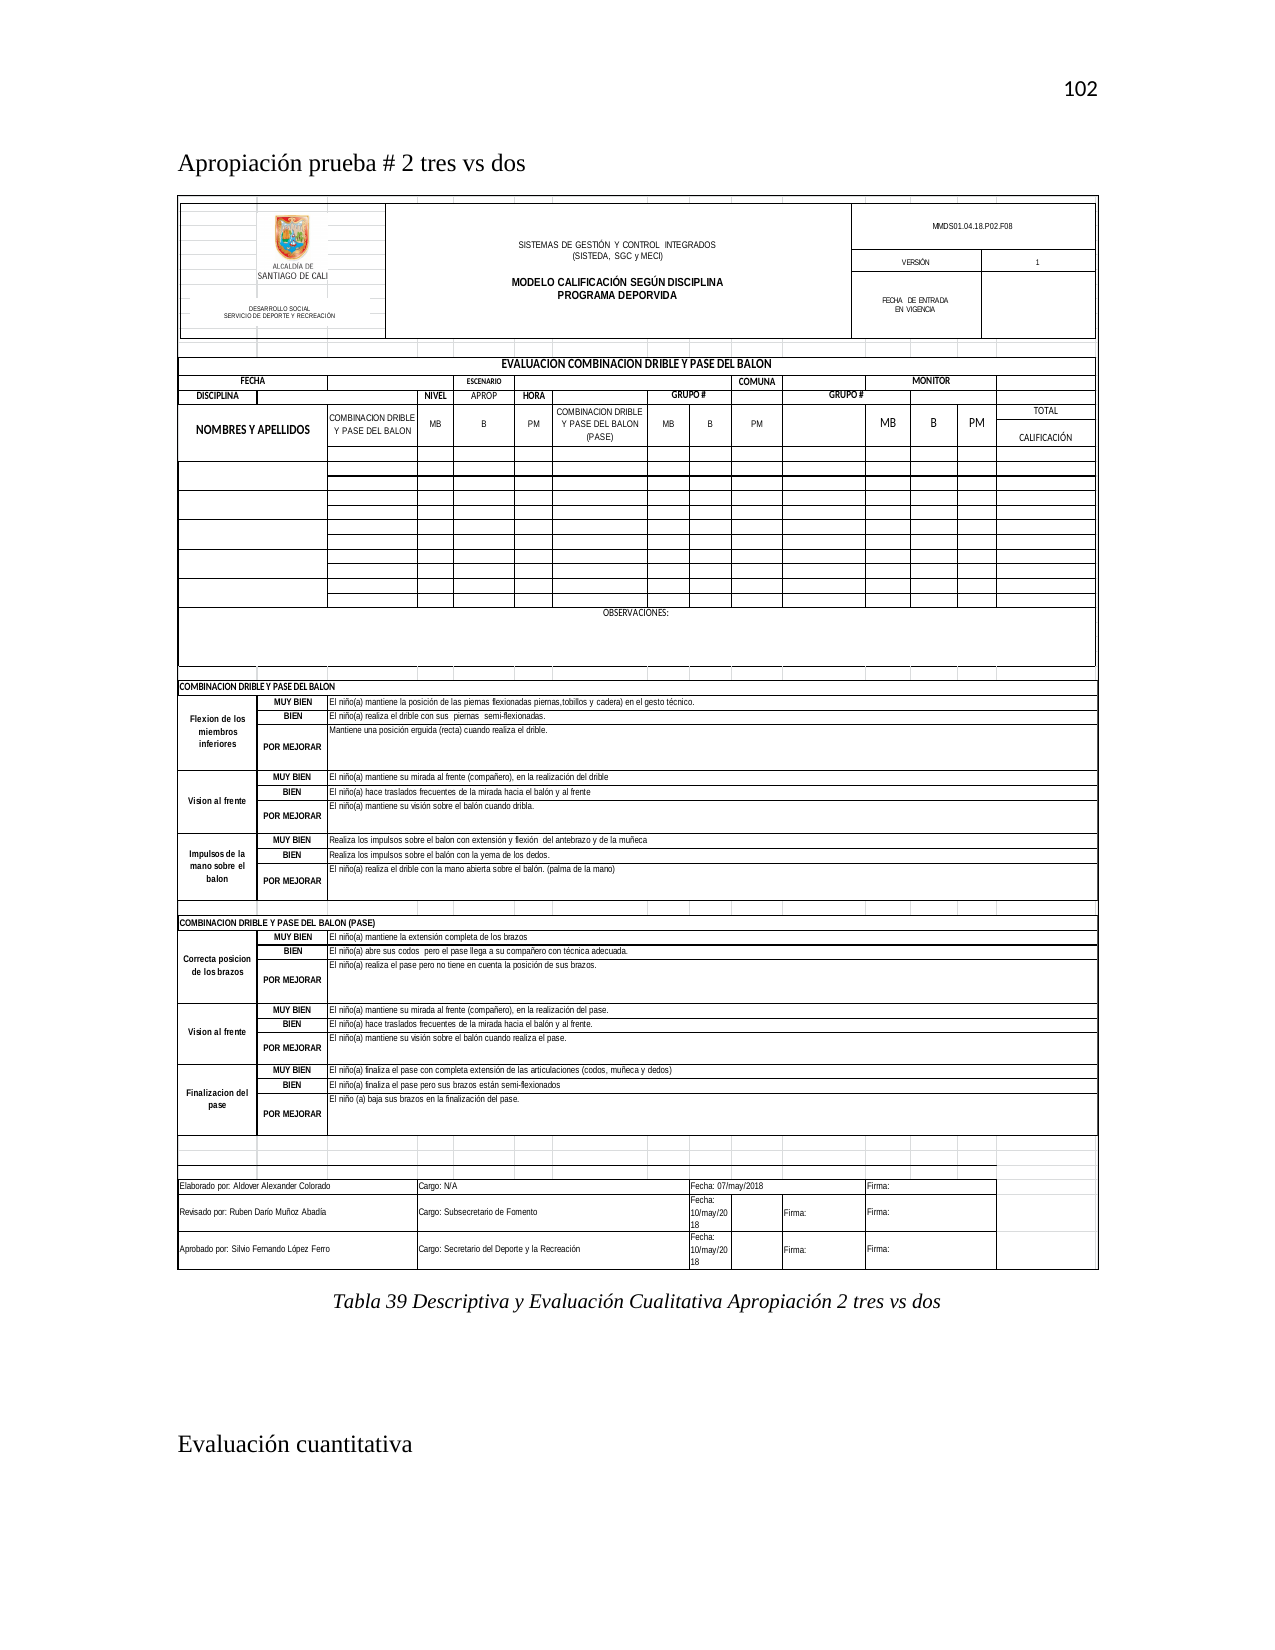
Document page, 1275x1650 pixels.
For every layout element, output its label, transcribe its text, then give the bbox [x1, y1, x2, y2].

text Apropiación prueba # 2 tres vs dos [177, 148, 1098, 176]
text Evaluación cuantitativa [177, 1429, 1098, 1458]
text Tabla 39 Descriptiva y Evaluación Cualitativa Apropiación 2 tres vs dos [177, 1289, 1098, 1313]
